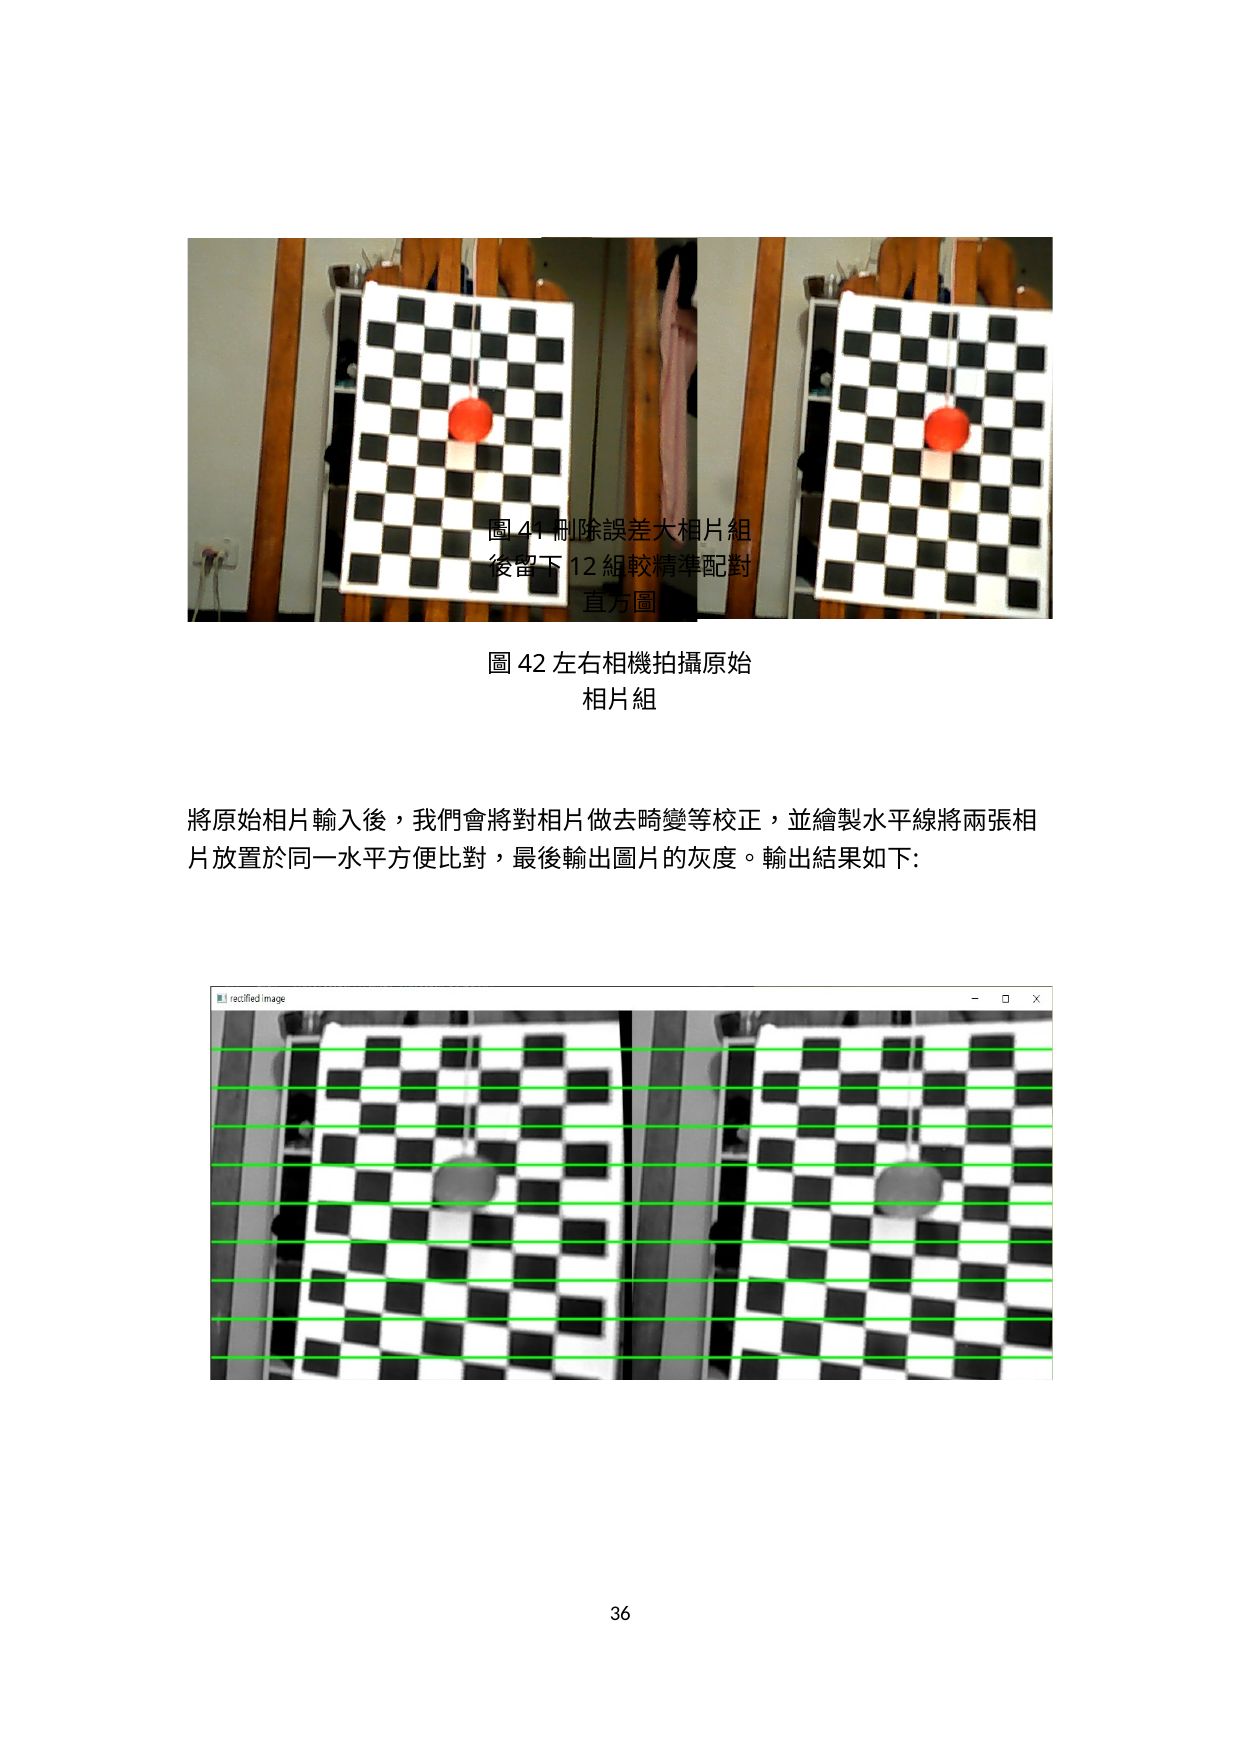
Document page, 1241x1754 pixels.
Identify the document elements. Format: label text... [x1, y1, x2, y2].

picture [187, 237, 1053, 622]
text 將原始相片輸入後，我們會將對相片做去畸變等校正，並繪製水平線將兩張相片放置於同一水平方便比對，最後輸出圖片的灰度。輸出結果如下: [187, 800, 1053, 875]
picture [210, 986, 1053, 1380]
